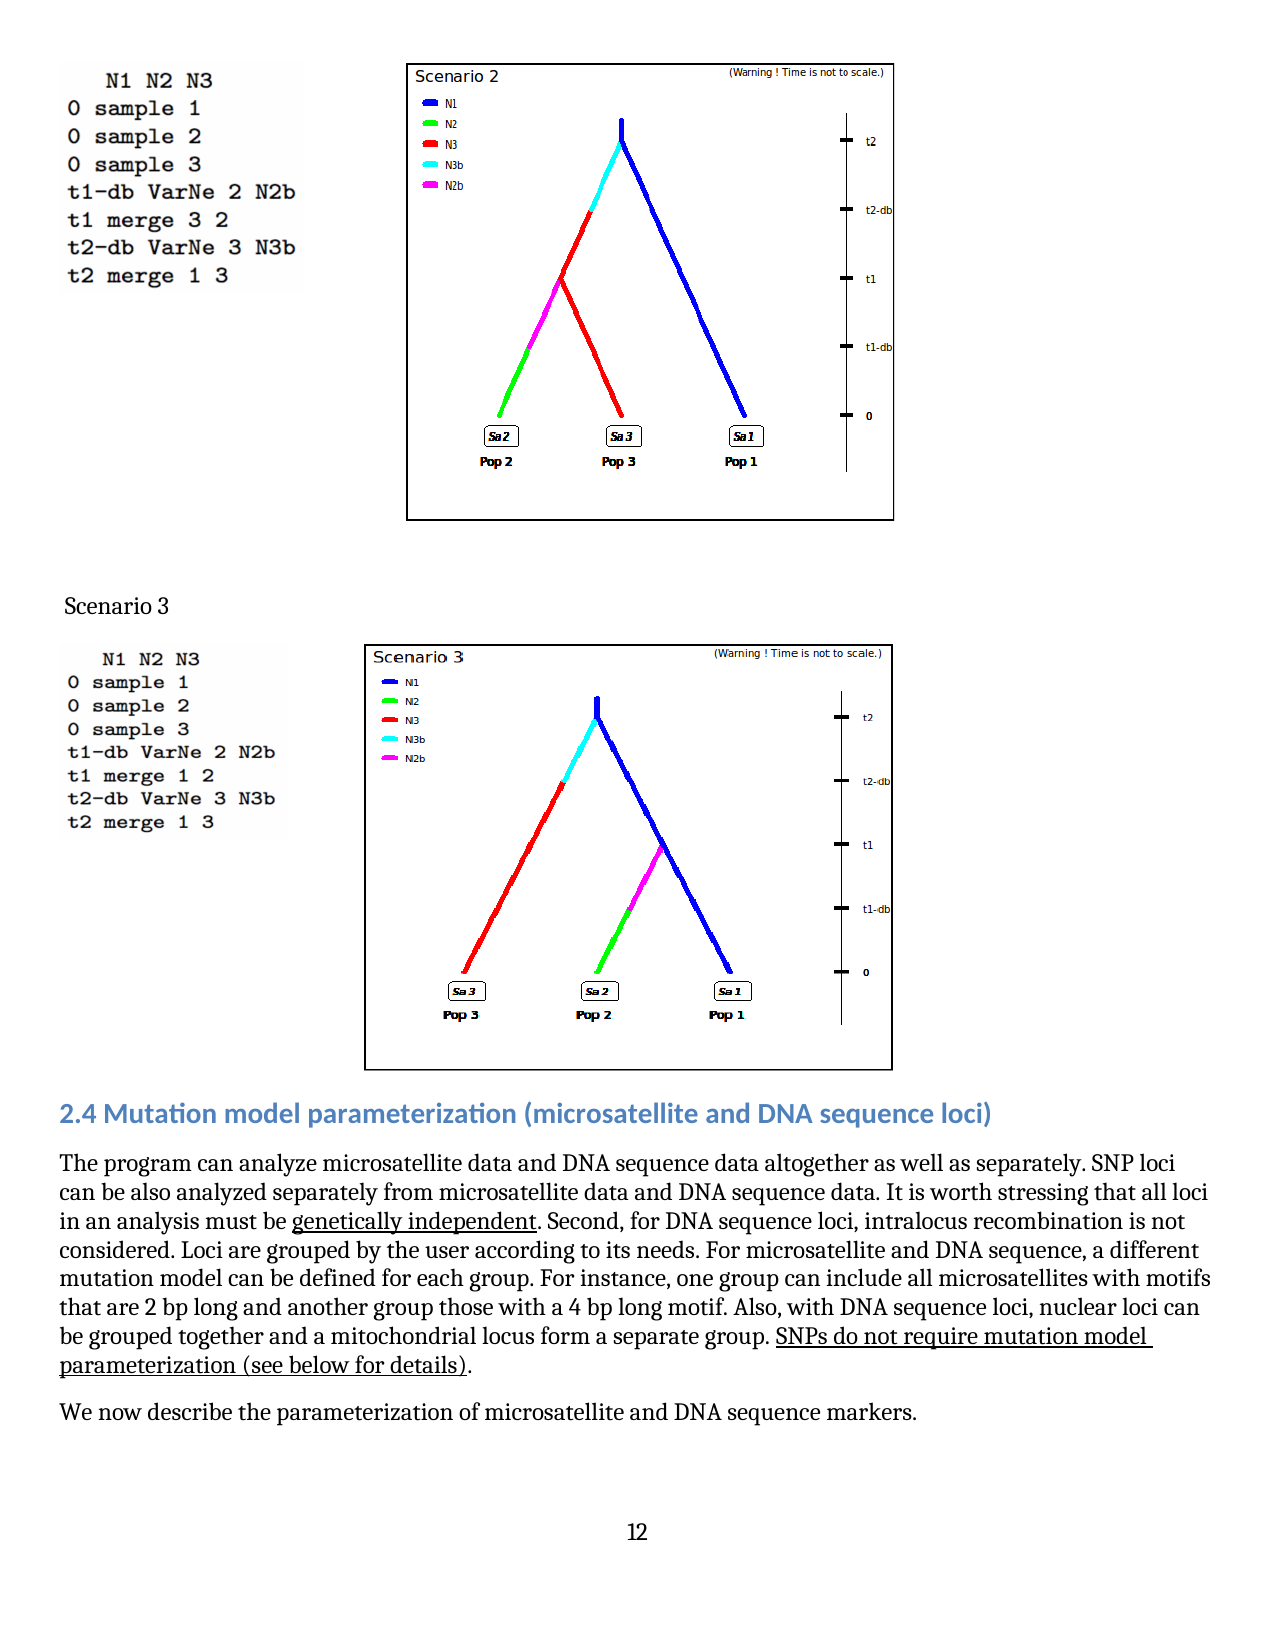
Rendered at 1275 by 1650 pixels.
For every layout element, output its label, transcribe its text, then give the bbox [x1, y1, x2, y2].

text Scenario 3 [59, 592, 1216, 621]
picture [59, 62, 304, 294]
text The program can analyze microsatellite data and DNA sequence data altogether as well as separately. SNP loci can be also analyzed separately from microsatellite data and DNA sequence data. It is worth stressing that all loci in an analysis must be genetically independent. Second, for DNA sequence loci, intralocus recombination is not considered. Loci are grouped by the user according to its needs. For microsatellite and DNA sequence, a different mutation model can be defined for each group. For instance, one group can include all microsatellites with motifs that are 2 bp long and another group those with a 4 bp long motif. Also, with DNA sequence loci, nuclear loci can be grouped together and a mitochondrial locus form a separate group. SNPs do not require mutation model parameterization (see below for details). [59, 1149, 1216, 1379]
text We now describe the parameterization of microsatellite and DNA sequence markers. [59, 1398, 1216, 1427]
subtitle 2.4 Mutation model parameterization (microsatellite and DNA sequence loci) [59, 1095, 1216, 1131]
table_header [299, 640, 959, 1074]
picture [59, 643, 288, 841]
table_header [48, 59, 315, 526]
picture [363, 643, 895, 1071]
table_header [48, 640, 299, 1074]
table_header [315, 59, 985, 526]
picture [405, 62, 895, 523]
